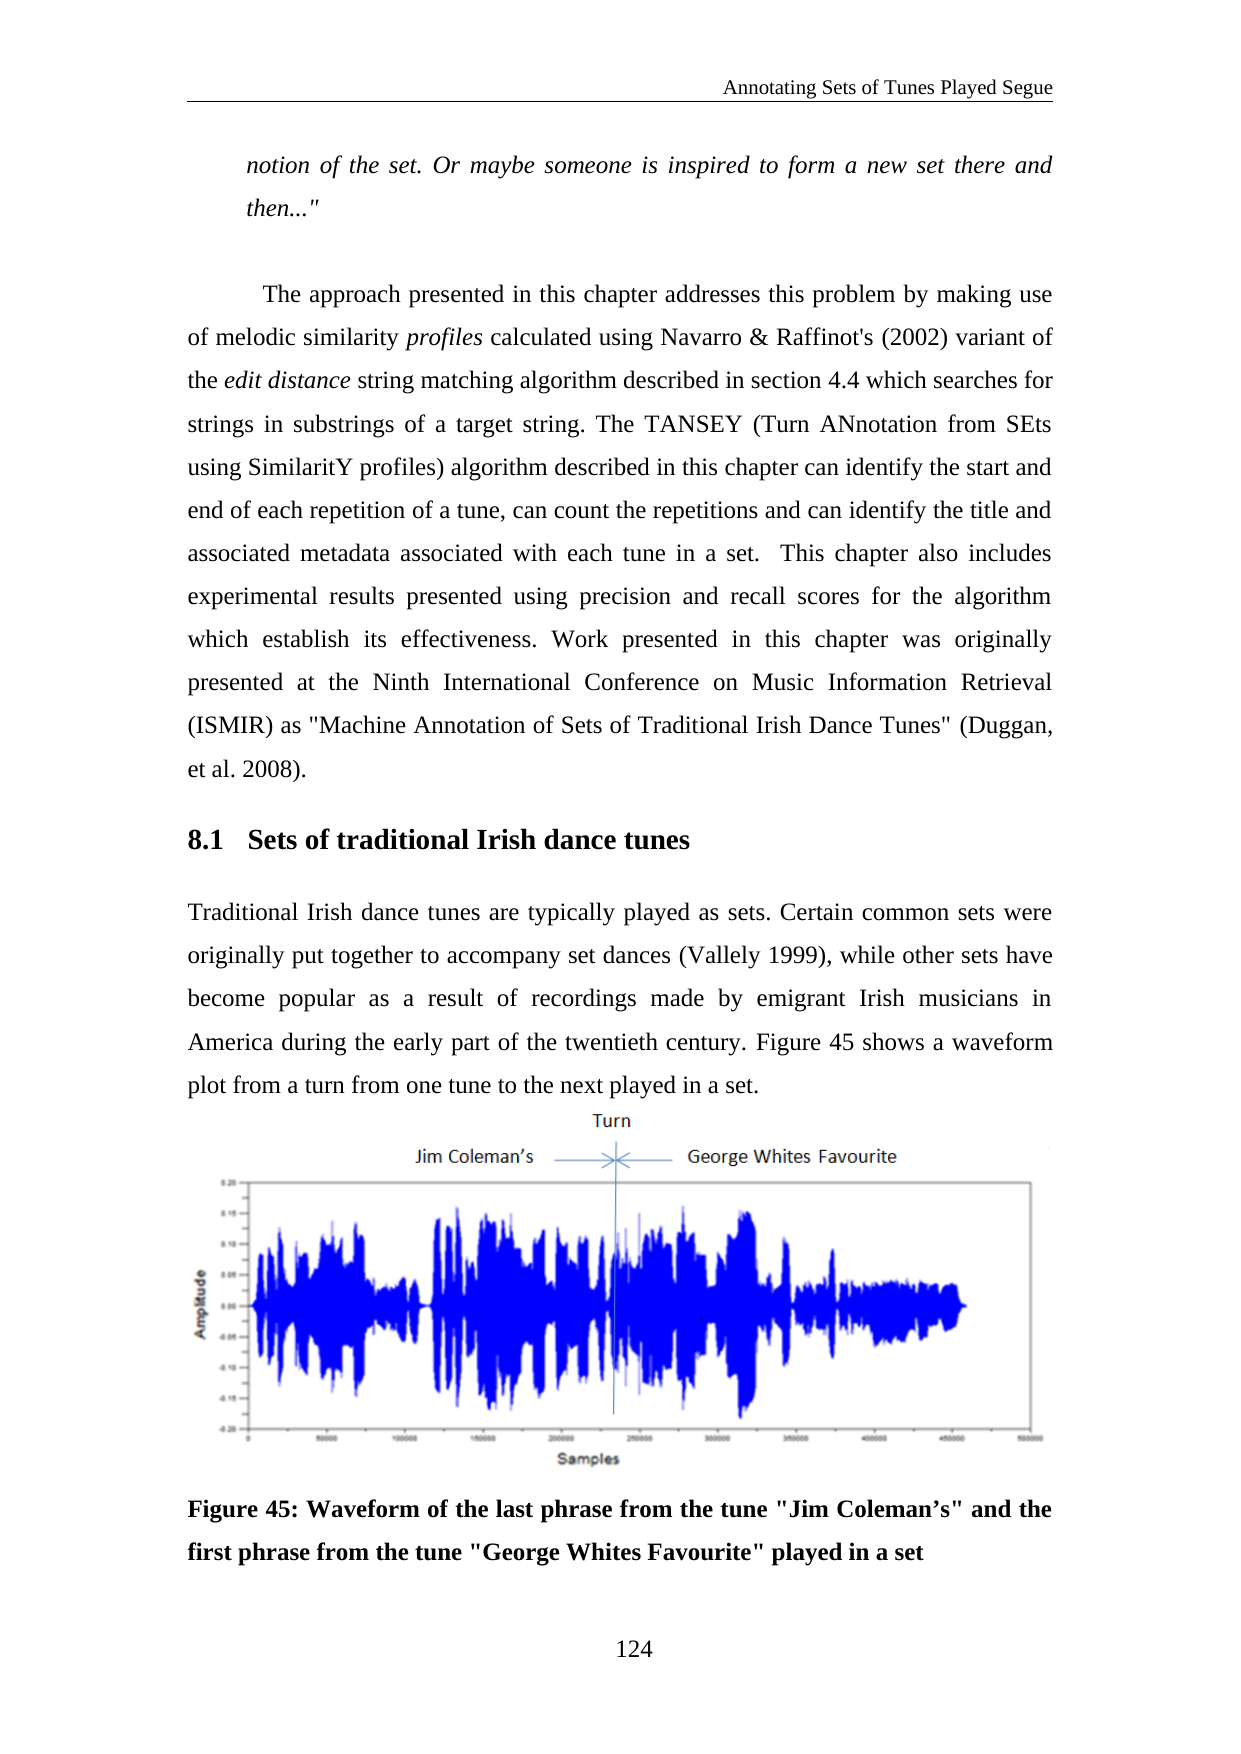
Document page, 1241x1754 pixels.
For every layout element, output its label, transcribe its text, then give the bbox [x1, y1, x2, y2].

text Traditional Irish dance tunes are typically played as sets. Certain common sets were originally put together to accompany set dances (Vallely 1999), while other sets have become popular as a result of recordings made by emigrant Irish musicians in America during the early part of the twentieth century. Figure 45 shows a waveform plot from a turn from one tune to the next played in a set. [187, 897, 1053, 1098]
subtitle Sets of traditional Irish dance tunes [187, 822, 1053, 855]
picture [187, 1112, 1052, 1468]
text The approach presented in this chapter addresses this problem by making use of melodic similarity profiles calculated using Navarro & Raffinot's (2002) variant of the edit distance string matching algorithm described in section 4.4 which searches for strings in substrings of a target string. The TANSEY (Turn ANnotation from SEts using SimilaritY profiles) algorithm described in this chapter can identify the start and end of each repetition of a tune, can count the repetitions and can identify the title and associated metadata associated with each tune in a set. This chapter also includes experimental results presented using precision and recall scores for the algorithm which establish its effectiveness. Work presented in this chapter was originally presented at the Ninth International Conference on Music Information Retrieval (ISMIR) as "Machine Annotation of Sets of Traditional Irish Dance Tunes" (Duggan, et al. 2008). [187, 279, 1053, 782]
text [246, 150, 1053, 222]
